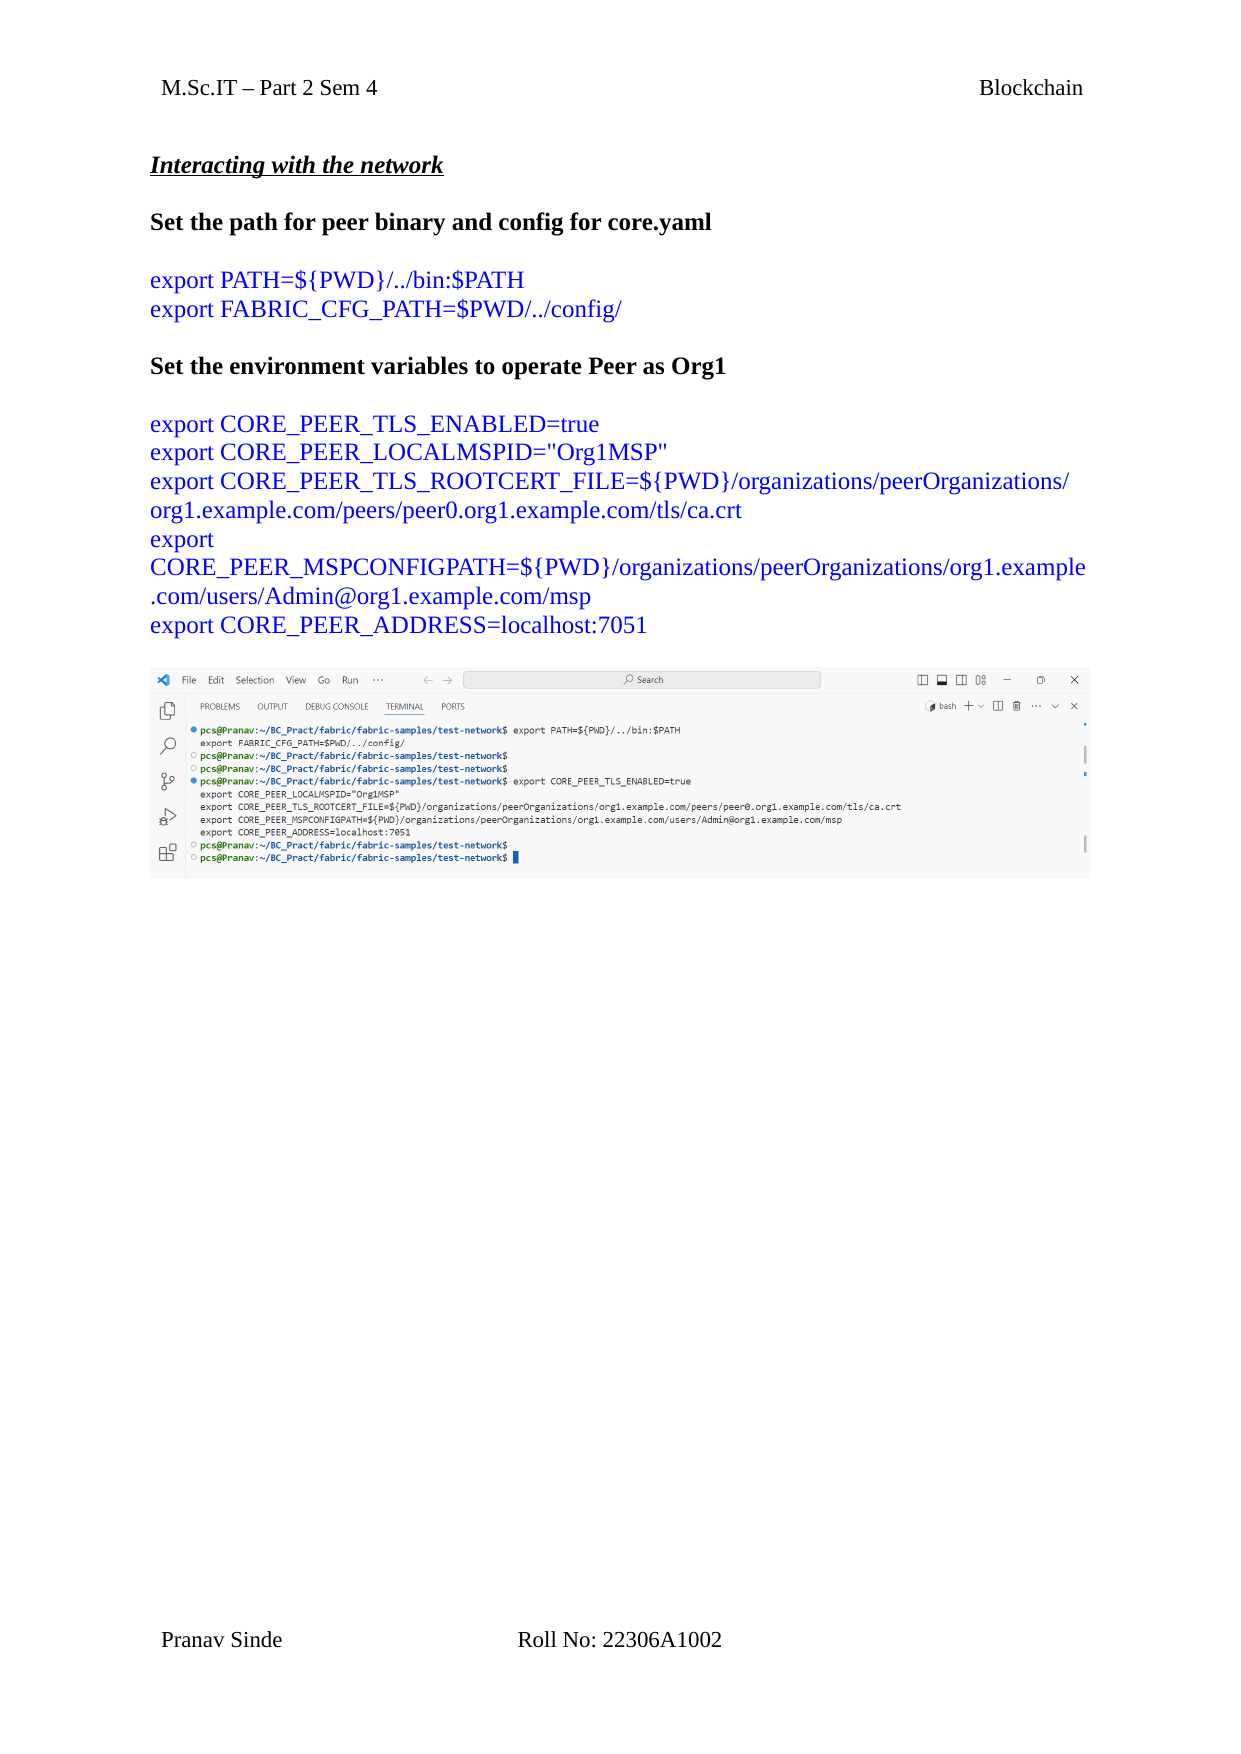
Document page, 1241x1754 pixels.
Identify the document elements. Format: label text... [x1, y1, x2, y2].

text Set the environment variables to operate Peer as Org1 [150, 351, 1090, 380]
text export CORE_PEER_MSPCONFIGPATH=${PWD}/organizations/peerOrganizations/org1.example.com/users/Admin@org1.example.com/msp [150, 524, 1090, 610]
text Interacting with the network [150, 150, 1090, 179]
text export CORE_PEER_TLS_ROOTCERT_FILE=${PWD}/organizations/peerOrganizations/org1.example.com/peers/peer0.org1.example.com/tls/ca.crt [150, 466, 1090, 524]
text export CORE_PEER_LOCALMSPID="Org1MSP" [150, 437, 1090, 466]
text export PATH=${PWD}/../bin:$PATH [150, 265, 1090, 294]
text export FABRIC_CFG_PATH=$PWD/../config/ [150, 294, 1090, 322]
text Set the path for peer binary and config for core.yaml [150, 207, 1090, 236]
text export CORE_PEER_ADDRESS=localhost:7051 [150, 610, 1090, 639]
picture [150, 667, 1091, 879]
text export CORE_PEER_TLS_ENABLED=true [150, 409, 1090, 437]
